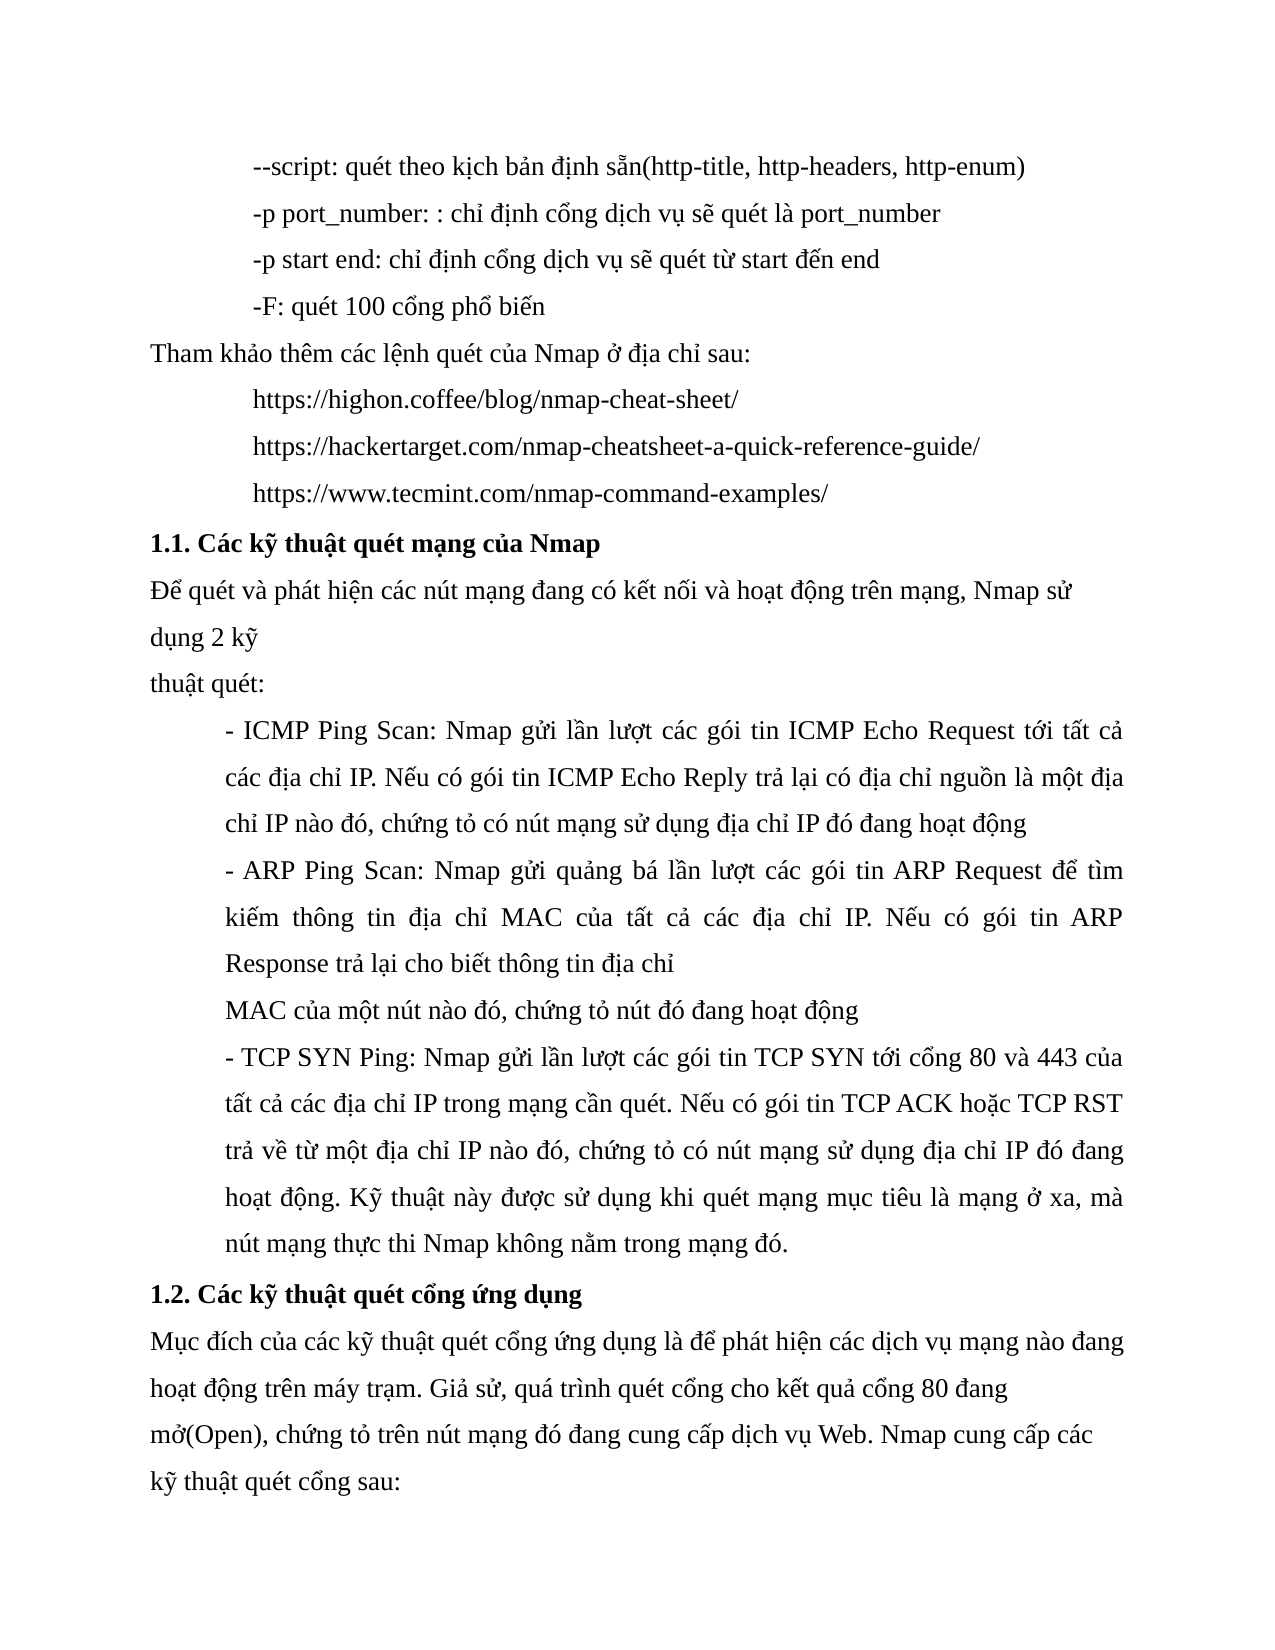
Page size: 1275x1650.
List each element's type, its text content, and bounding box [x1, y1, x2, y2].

text  -p port_number: : chỉ định cổng dịch vụ sẽ quét là port_number [225, 197, 1125, 228]
text - ARP Ping Scan: Nmap gửi quảng bá lần lượt các gói tin ARP Request để tìm kiếm thông tin địa chỉ MAC của tất cả các địa chỉ IP. Nếu có gói tin ARP Response trả lại cho biết thông tin địa chỉ [225, 854, 1125, 979]
text  -p start end: chỉ định cổng dịch vụ sẽ quét từ start đến end [225, 243, 1125, 274]
text  https://hackertarget.com/nmap-cheatsheet-a-quick-reference-guide/ [225, 430, 1125, 461]
text Tham khảo thêm các lệnh quét của Nmap ở địa chỉ sau: [150, 337, 1125, 368]
subtitle 1.1. Các kỹ thuật quét mạng của Nmap [150, 527, 1125, 559]
subtitle 1.2. Các kỹ thuật quét cổng ứng dụng [150, 1278, 1125, 1309]
text - TCP SYN Ping: Nmap gửi lần lượt các gói tin TCP SYN tới cổng 80 và 443 của tất cả các địa chỉ IP trong mạng cần quét. Nếu có gói tin TCP ACK hoặc TCP RST trả về từ một địa chỉ IP nào đó, chứng tỏ có nút mạng sử dụng địa chỉ IP đó đang hoạt động. Kỹ thuật này được sử dụng khi quét mạng mục tiêu là mạng ở xa, mà nút mạng thực thi Nmap không nằm trong mạng đó. [225, 1041, 1125, 1259]
text MAC của một nút nào đó, chứng tỏ nút đó đang hoạt động [225, 994, 1125, 1025]
text - ICMP Ping Scan: Nmap gửi lần lượt các gói tin ICMP Echo Request tới tất cả các địa chỉ IP. Nếu có gói tin ICMP Echo Reply trả lại có địa chỉ nguồn là một địa chỉ IP nào đó, chứng tỏ có nút mạng sử dụng địa chỉ IP đó đang hoạt động [225, 714, 1125, 839]
text  -F: quét 100 cổng phổ biến [225, 290, 1125, 321]
text Để quét và phát hiện các nút mạng đang có kết nối và hoạt động trên mạng, Nmap sử dụng 2 kỹ [150, 574, 1125, 652]
text  --script: quét theo kịch bản định sẵn(http-title, http-headers, http-enum) [225, 150, 1125, 181]
text thuật quét: [150, 667, 1125, 699]
text  https://www.tecmint.com/nmap-command-examples/ [225, 477, 1125, 508]
text  https://highon.coffee/blog/nmap-cheat-sheet/ [225, 383, 1125, 414]
text Mục đích của các kỹ thuật quét cổng ứng dụng là để phát hiện các dịch vụ mạng nào đang hoạt động trên máy trạm. Giả sử, quá trình quét cổng cho kết quả cổng 80 đang mở(Open), chứng tỏ trên nút mạng đó đang cung cấp dịch vụ Web. Nmap cung cấp các kỹ thuật quét cổng sau: [150, 1325, 1125, 1496]
